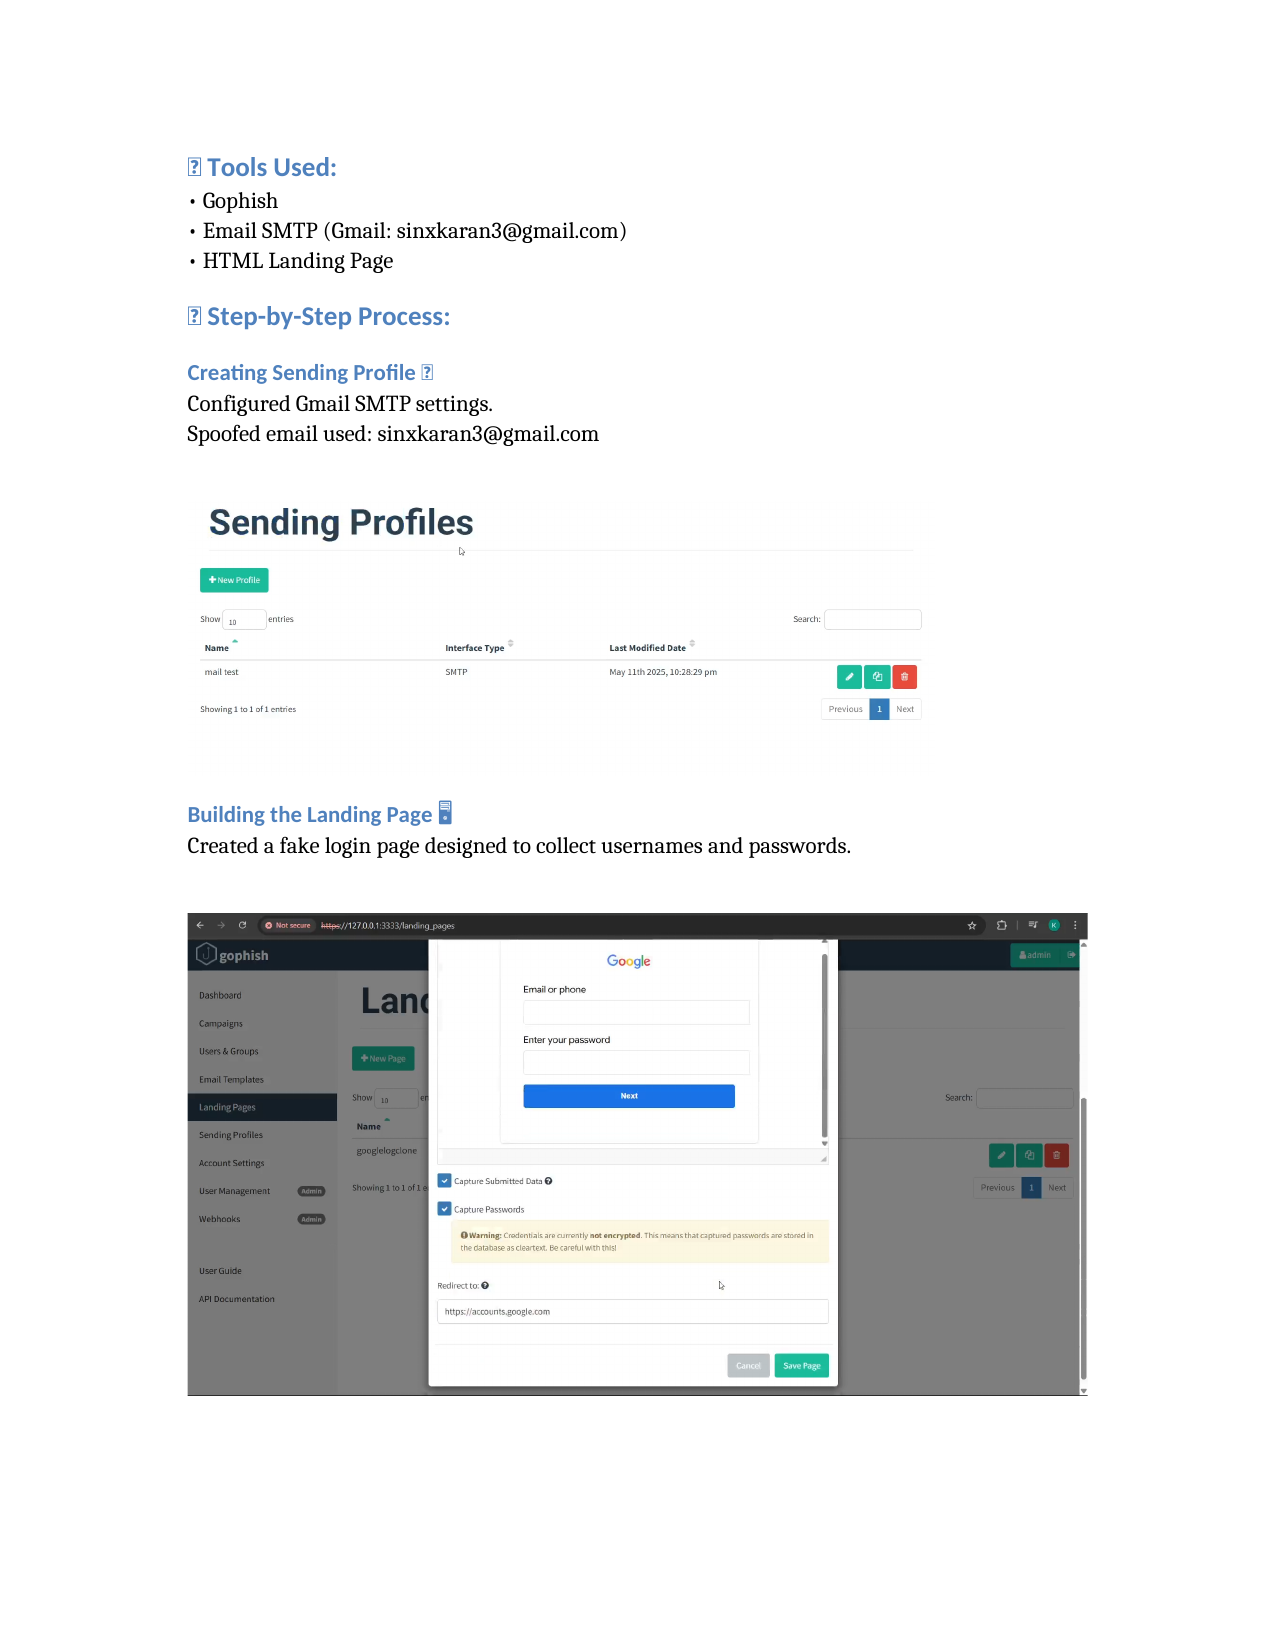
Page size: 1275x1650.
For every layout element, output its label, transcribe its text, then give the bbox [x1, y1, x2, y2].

subtitle 📝 Step-by-Step Process: [187, 299, 1087, 332]
picture [187, 501, 935, 776]
text Created a fake login page designed to collect usernames and passwords. [187, 833, 1087, 889]
text • Gophish • Email SMTP (Gmail: sinxkaran3@gmail.com) • HTML Landing Page [187, 188, 1087, 275]
subtitle Creating Sending Profile 💌 [187, 358, 1087, 386]
subtitle Building the Landing Page 🖥️ [187, 801, 1087, 828]
picture [187, 913, 1088, 1396]
text Configured Gmail SMTP settings. Spoofed email used: sinxkaran3@gmail.com [187, 390, 1087, 477]
subtitle 🧰 Tools Used: [187, 150, 1087, 183]
